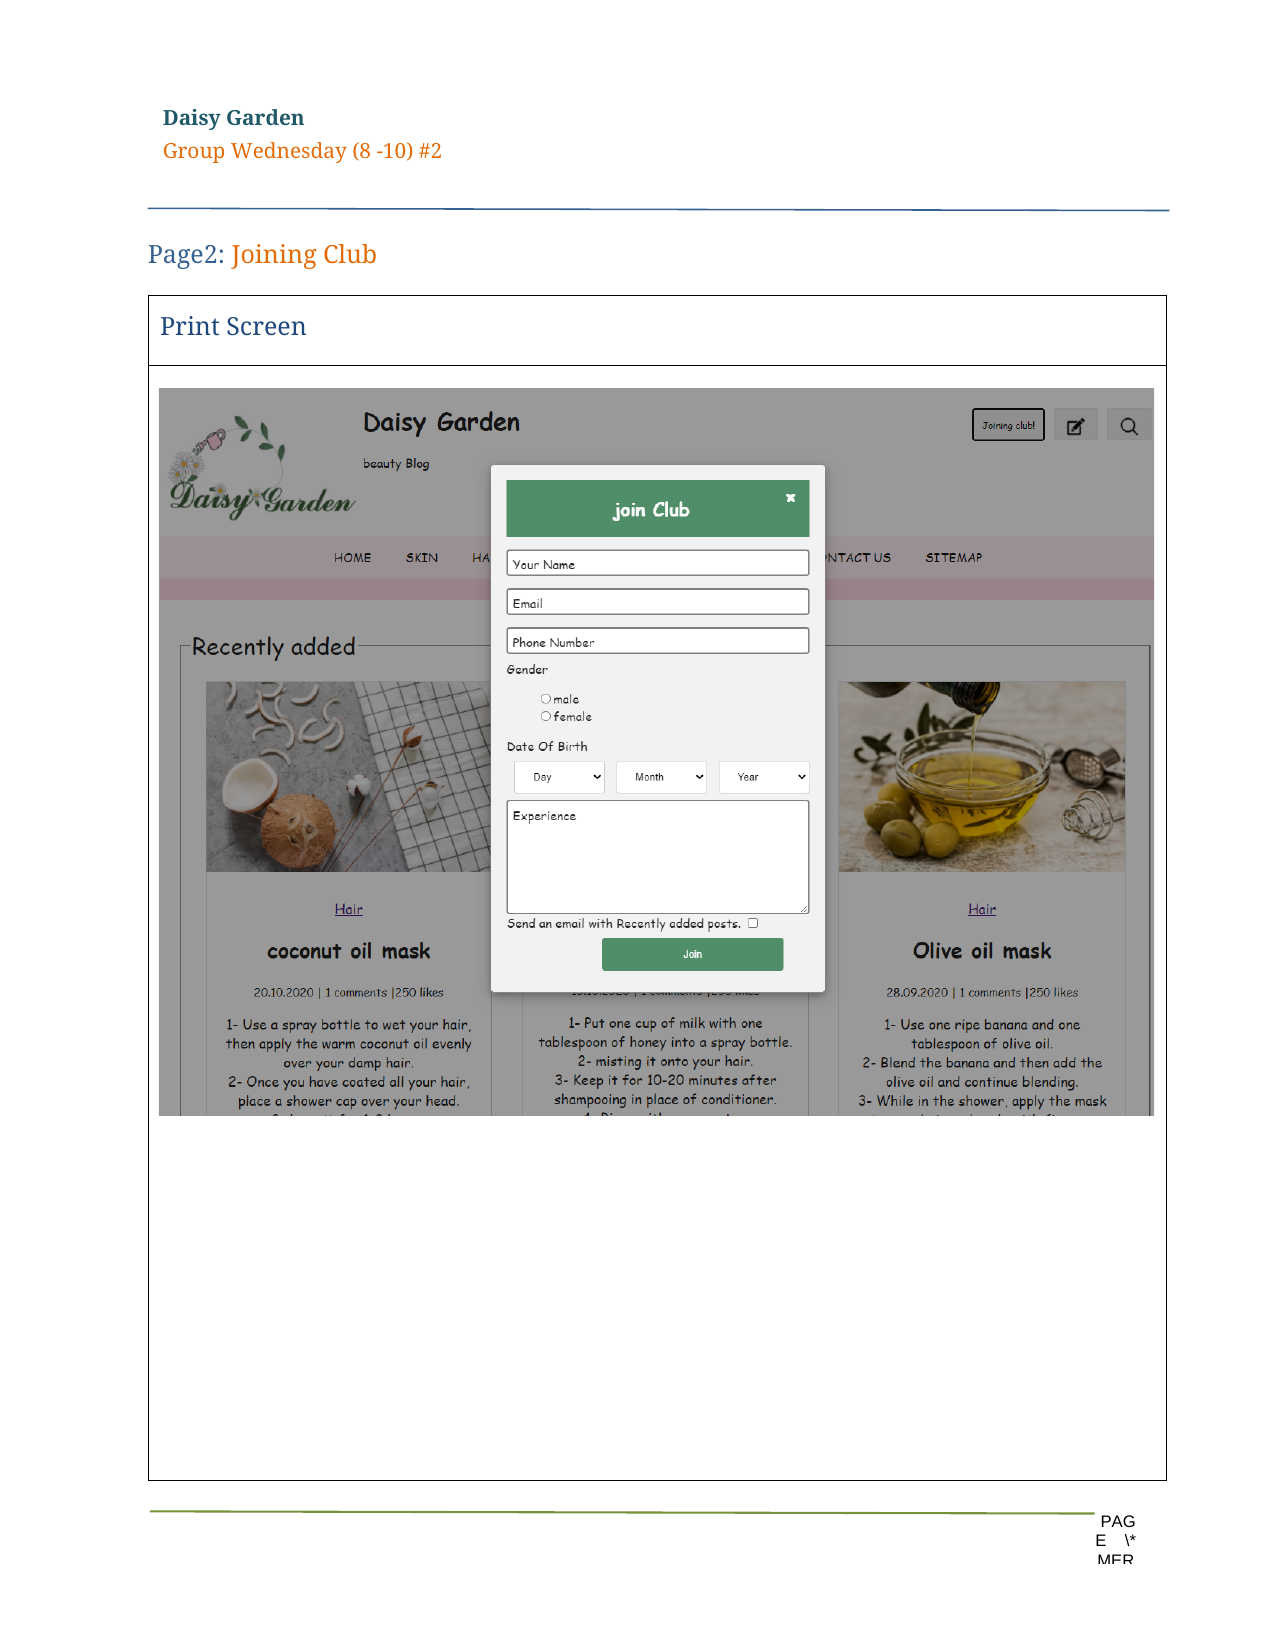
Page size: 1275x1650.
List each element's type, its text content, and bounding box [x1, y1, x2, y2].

text Page2: Joining Club [148, 236, 1167, 270]
picture [158, 388, 1155, 1116]
table_cell [149, 366, 1166, 1480]
table_header Print Screen [149, 296, 1166, 365]
